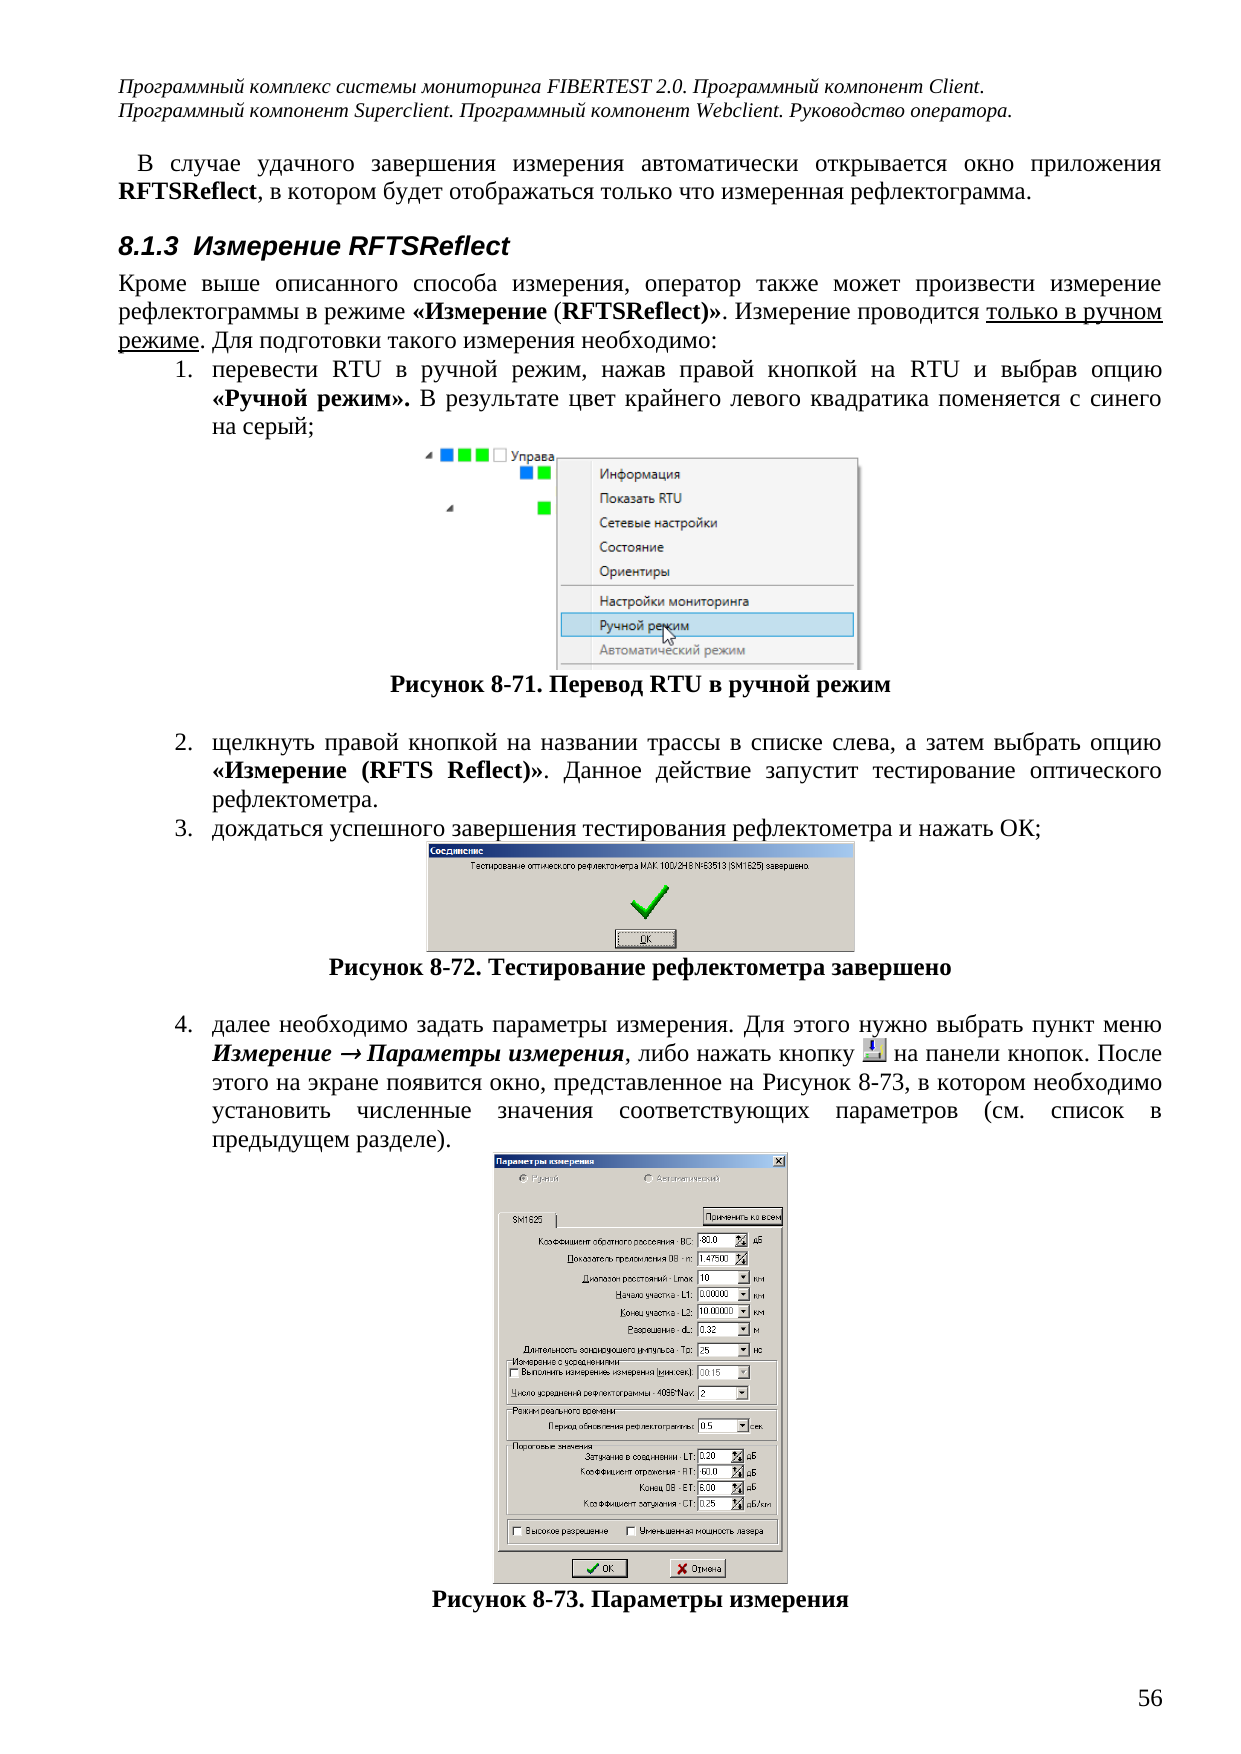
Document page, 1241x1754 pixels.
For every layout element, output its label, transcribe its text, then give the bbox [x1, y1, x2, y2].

picture [426, 841, 855, 952]
picture [416, 440, 864, 670]
list щелкнуть правой кнопкой на названии трассы в списке слева, а затем выбрать опцию «Измерение (RFTS Reflect)». Данное действие запустит тестирование оптического рефлектометра. [174, 727, 1162, 813]
text Кроме выше описанного способа измерения, оператор также может произвести измерение рефлектограммы в режиме «Измерение (RFTSReflect)». Измерение проводится только в ручном режиме. Для подготовки такого измерения необходимо: [118, 268, 1162, 354]
list дождаться успешного завершения тестирования рефлектометра и нажать ОК; [174, 813, 1162, 842]
picture [492, 1152, 788, 1584]
text В случае удачного завершения измерения автоматически открывается окно приложения RFTSReflect, в котором будет отображаться только что измеренная рефлектограмма. [118, 148, 1162, 205]
picture [862, 1038, 887, 1062]
subtitle Измерение RFTSReflect [118, 230, 1162, 261]
list перевести RTU в ручной режим, нажав правой кнопкой на RTU и выбрав опцию «Ручной режим». В результате цвет крайнего левого квадратика поменяется с синего на серый; [174, 354, 1162, 440]
